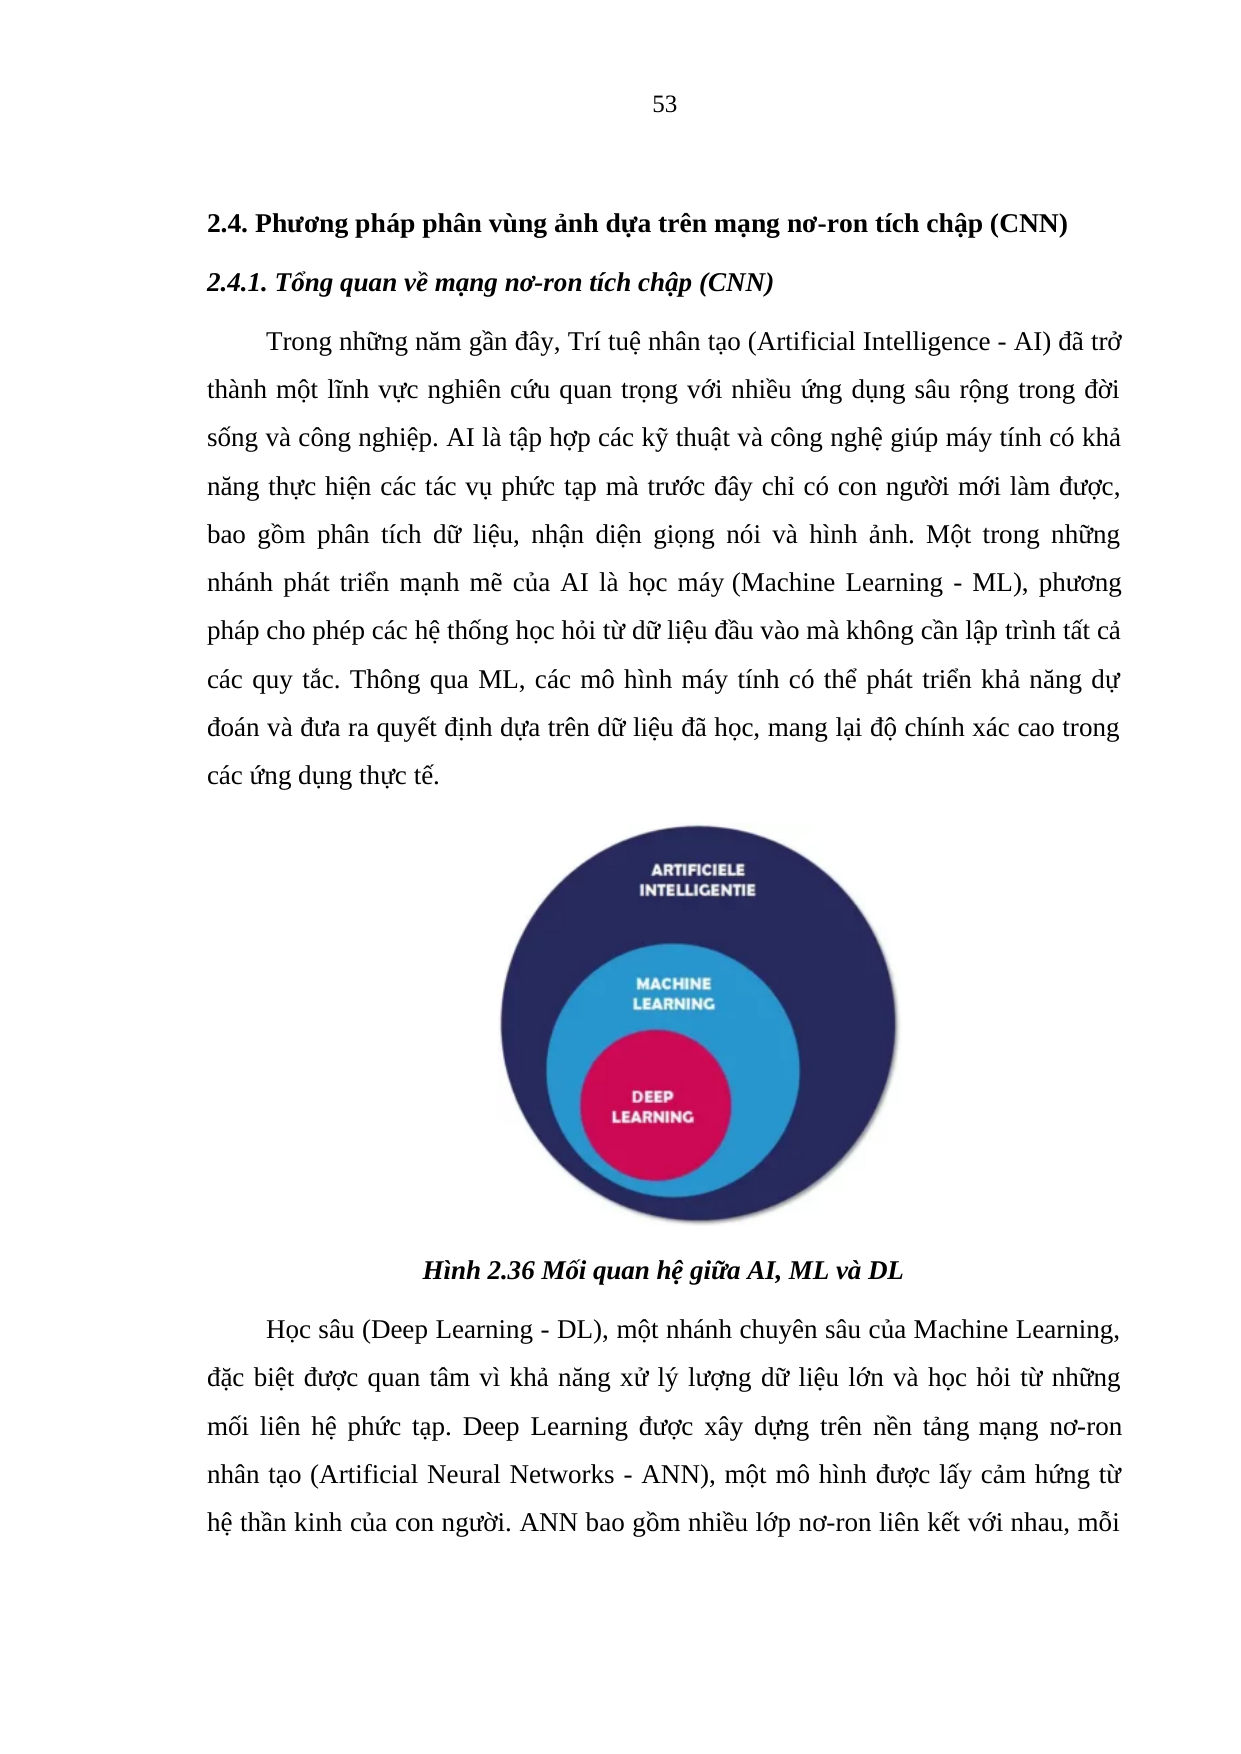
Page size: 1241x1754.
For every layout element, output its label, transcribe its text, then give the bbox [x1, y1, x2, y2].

subtitle 2.4.1. Tổng quan về mạng nơ-ron tích chập (CNN) [207, 266, 1122, 297]
text Hình 2.36 Mối quan hệ giữa AI, ML và DL [207, 1254, 1122, 1285]
subtitle 2.4. Phương pháp phân vùng ảnh dựa trên mạng nơ-ron tích chập (CNN) [207, 207, 1122, 238]
picture [486, 807, 902, 1226]
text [207, 1313, 1122, 1537]
text Trong những năm gần đây, Trí tuệ nhân tạo (Artificial Intelligence - AI) đã trở thành một lĩnh vực nghiên cứu quan trọng với nhiều ứng dụng sâu rộng trong đời sống và công nghiệp. AI là tập hợp các kỹ thuật và công nghệ giúp máy tính có khả năng thực hiện các tác vụ phức tạp mà trước đây chỉ có con người mới làm được, bao gồm phân tích dữ liệu, nhận diện giọng nói và hình ảnh. Một trong những nhánh phát triển mạnh mẽ của AI là học máy (Machine Learning - ML), phương pháp cho phép các hệ thống học hỏi từ dữ liệu đầu vào mà không cần lập trình tất cả các quy tắc. Thông qua ML, các mô hình máy tính có thể phát triển khả năng dự đoán và đưa ra quyết định dựa trên dữ liệu đã học, mang lại độ chính xác cao trong các ứng dụng thực tế. [207, 325, 1122, 790]
